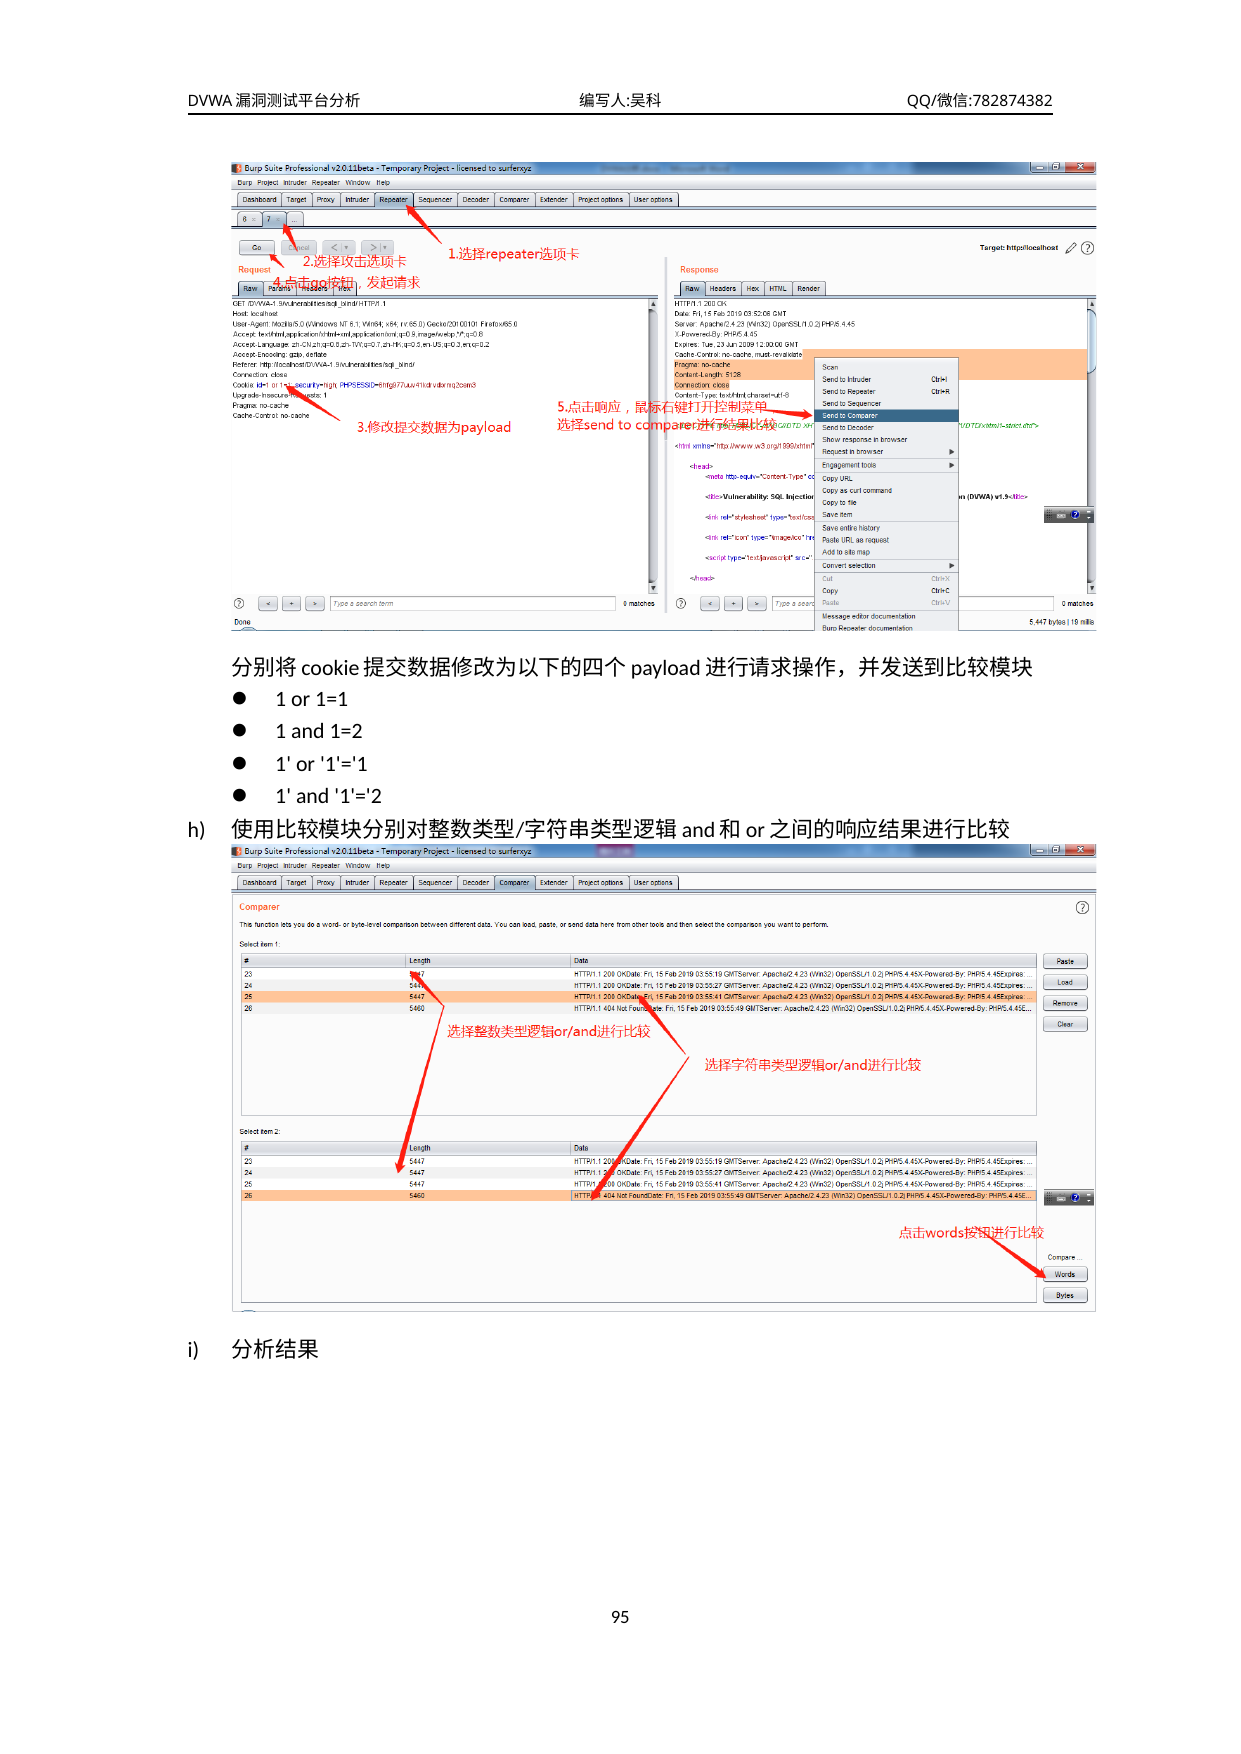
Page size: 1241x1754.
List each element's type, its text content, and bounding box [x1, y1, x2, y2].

picture [231, 162, 1097, 631]
picture [231, 844, 1097, 1312]
list 1' and '1'='2 [231, 779, 1053, 812]
list 使用比较模块分别对整数类型/字符串类型逻辑and和or之间的响应结果进行比较 [187, 812, 1053, 844]
list 分别将cookie提交数据修改为以下的四个payload进行请求操作，并发送到比较模块 [231, 649, 1053, 682]
list 1 and 1=2 [231, 714, 1053, 747]
list 1 or 1=1 [231, 682, 1053, 714]
list 1' or '1'='1 [231, 747, 1053, 779]
list 分析结果 [187, 1332, 1053, 1364]
